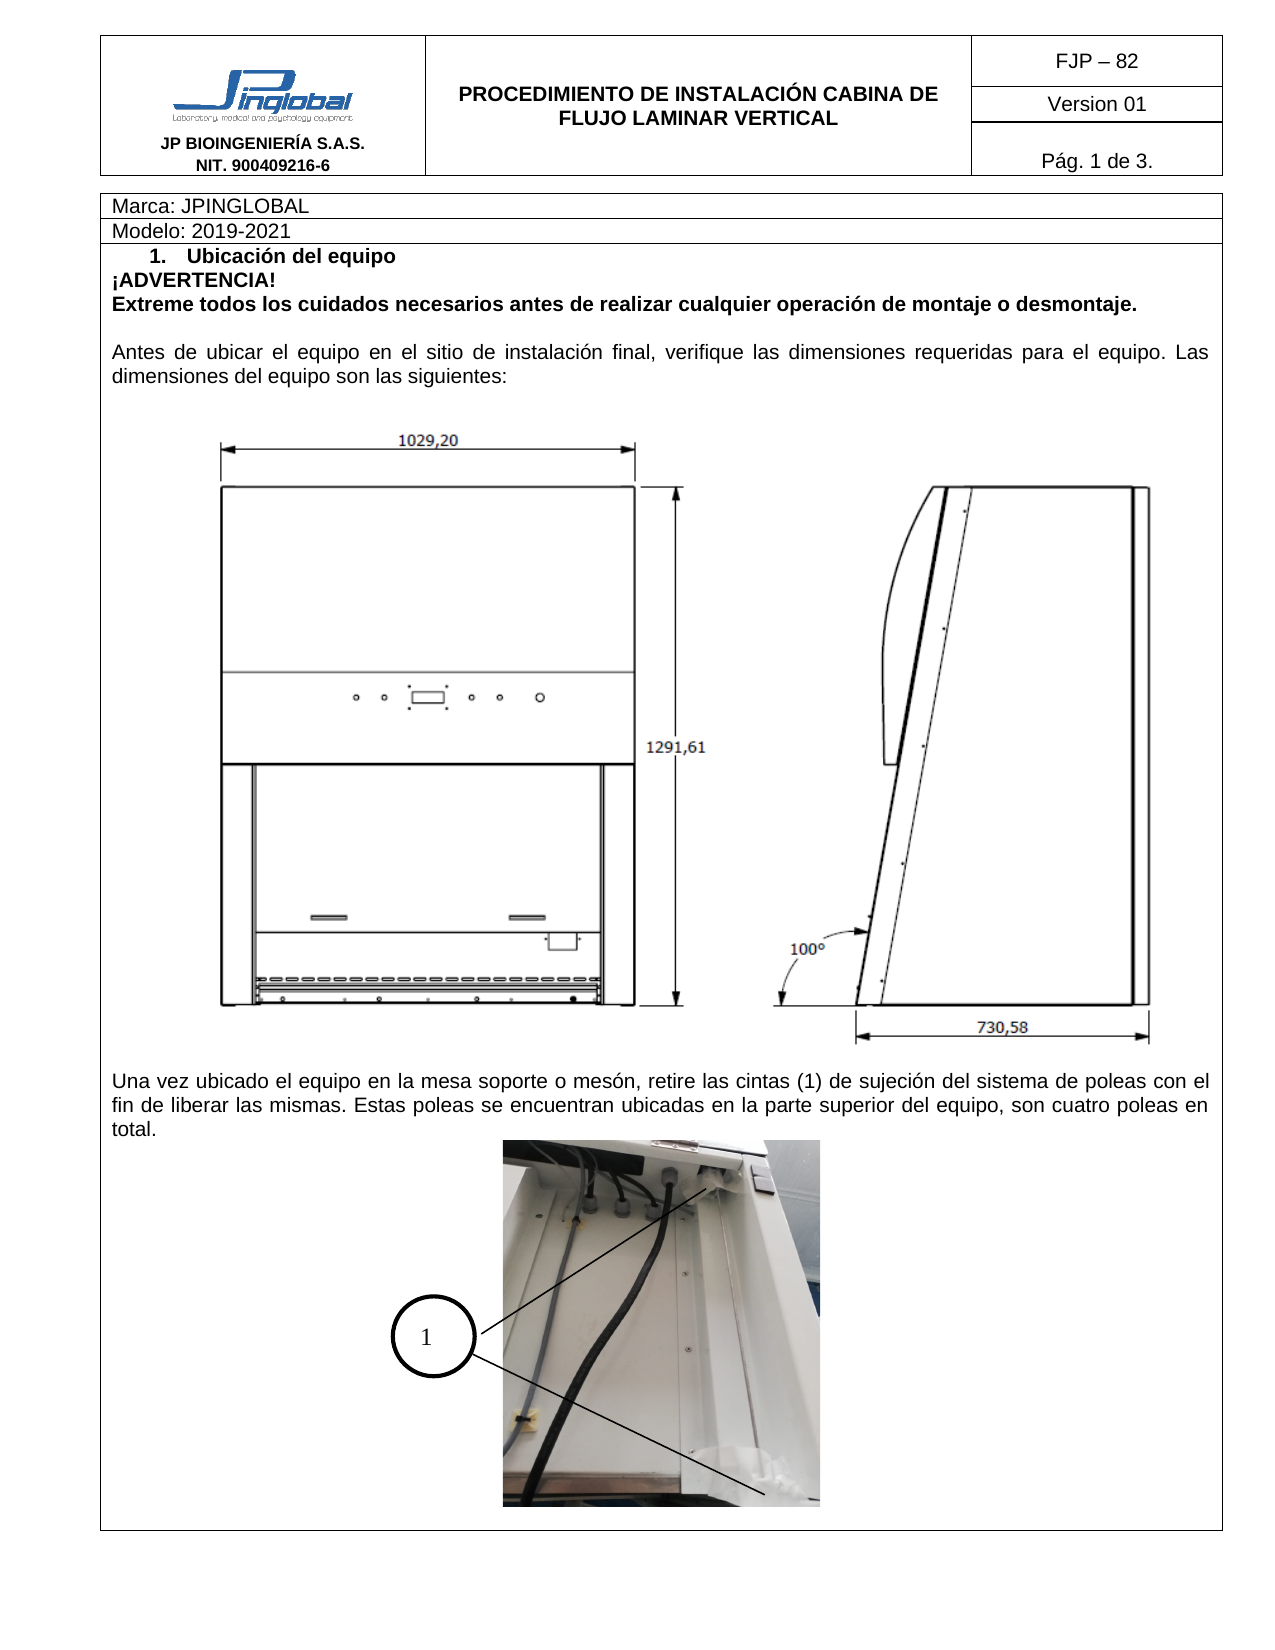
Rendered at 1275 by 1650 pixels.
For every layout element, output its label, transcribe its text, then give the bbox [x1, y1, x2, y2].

table_cell Modelo: 2019-2021 [101, 219, 1222, 243]
picture [201, 411, 1160, 1045]
picture [162, 62, 364, 130]
table_header Marca: JPINGLOBAL [101, 194, 1222, 218]
picture [502, 1140, 821, 1507]
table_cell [101, 244, 1222, 1530]
